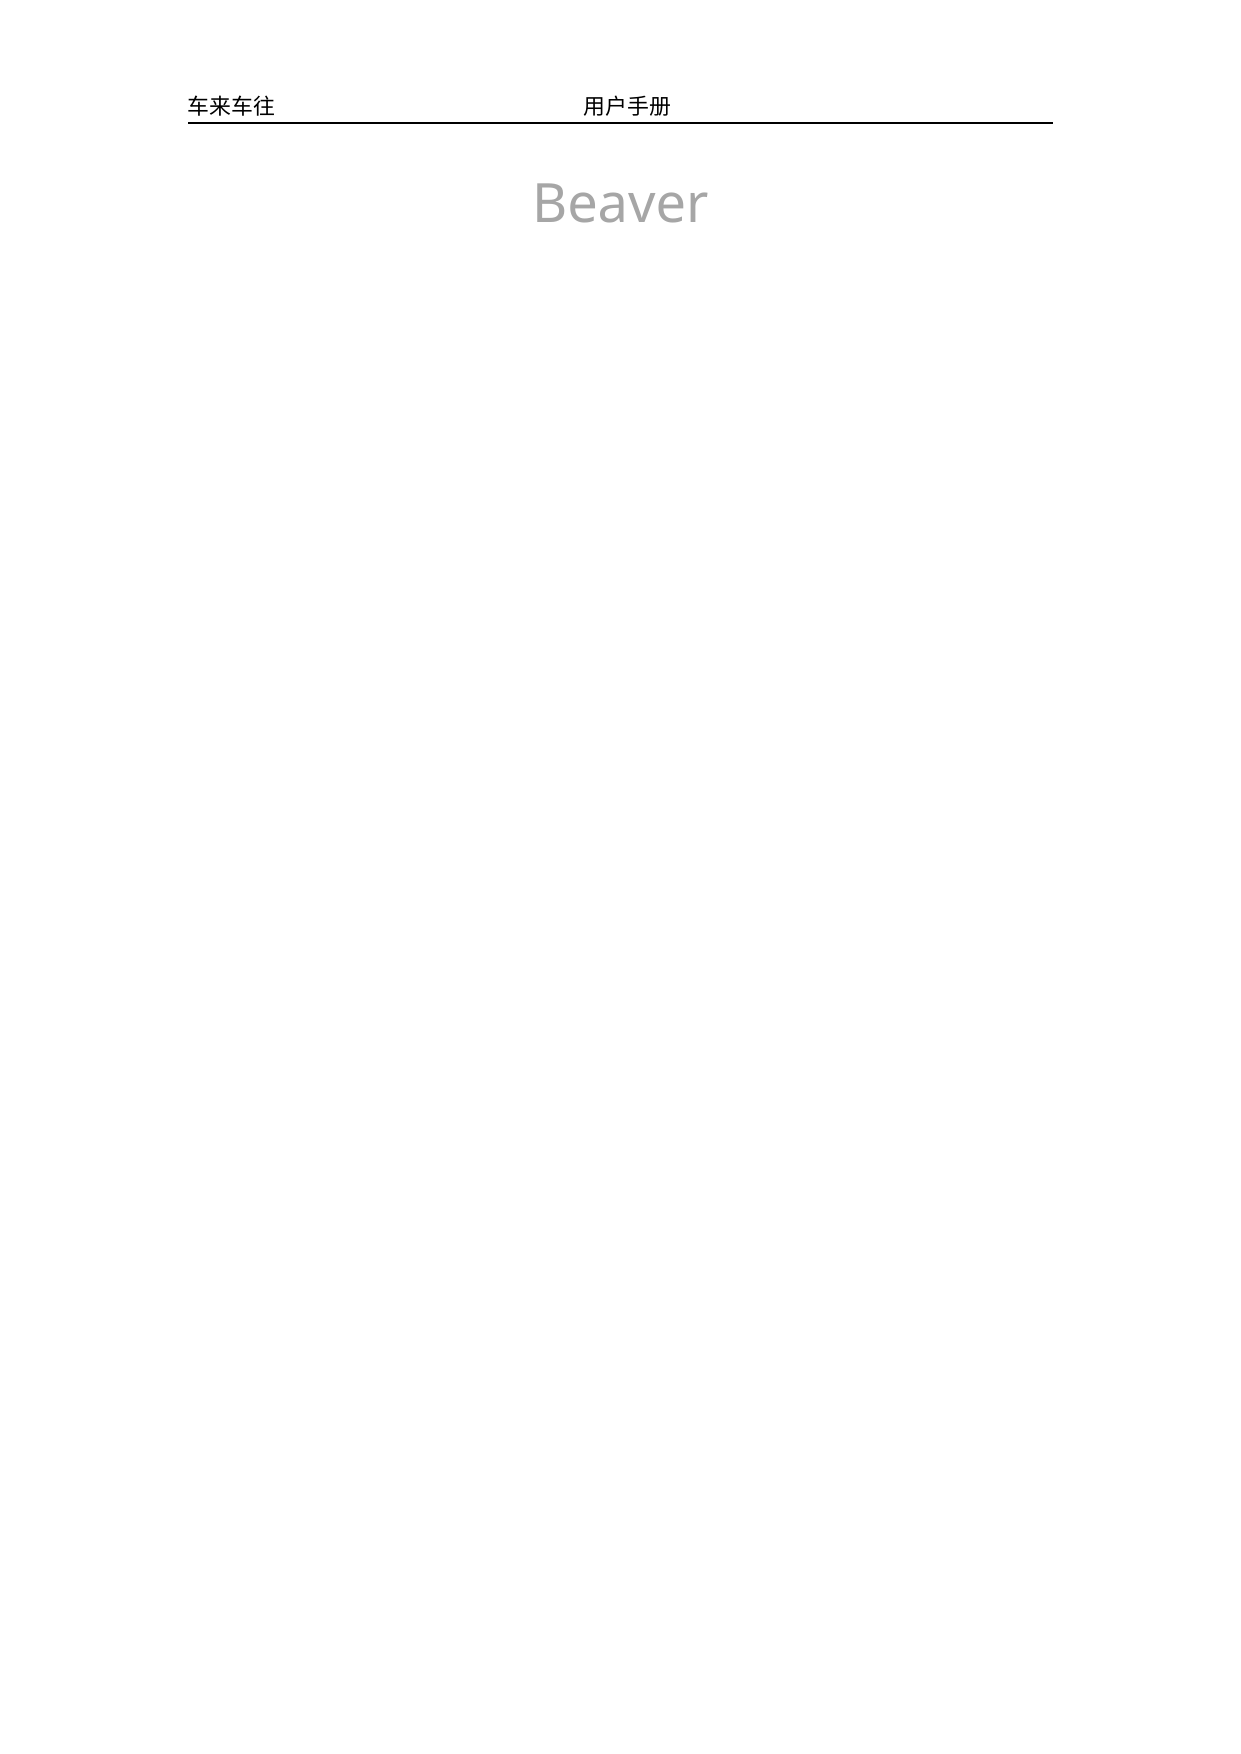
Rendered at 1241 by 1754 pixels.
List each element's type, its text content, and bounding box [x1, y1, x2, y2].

text Beaver [187, 150, 1053, 252]
